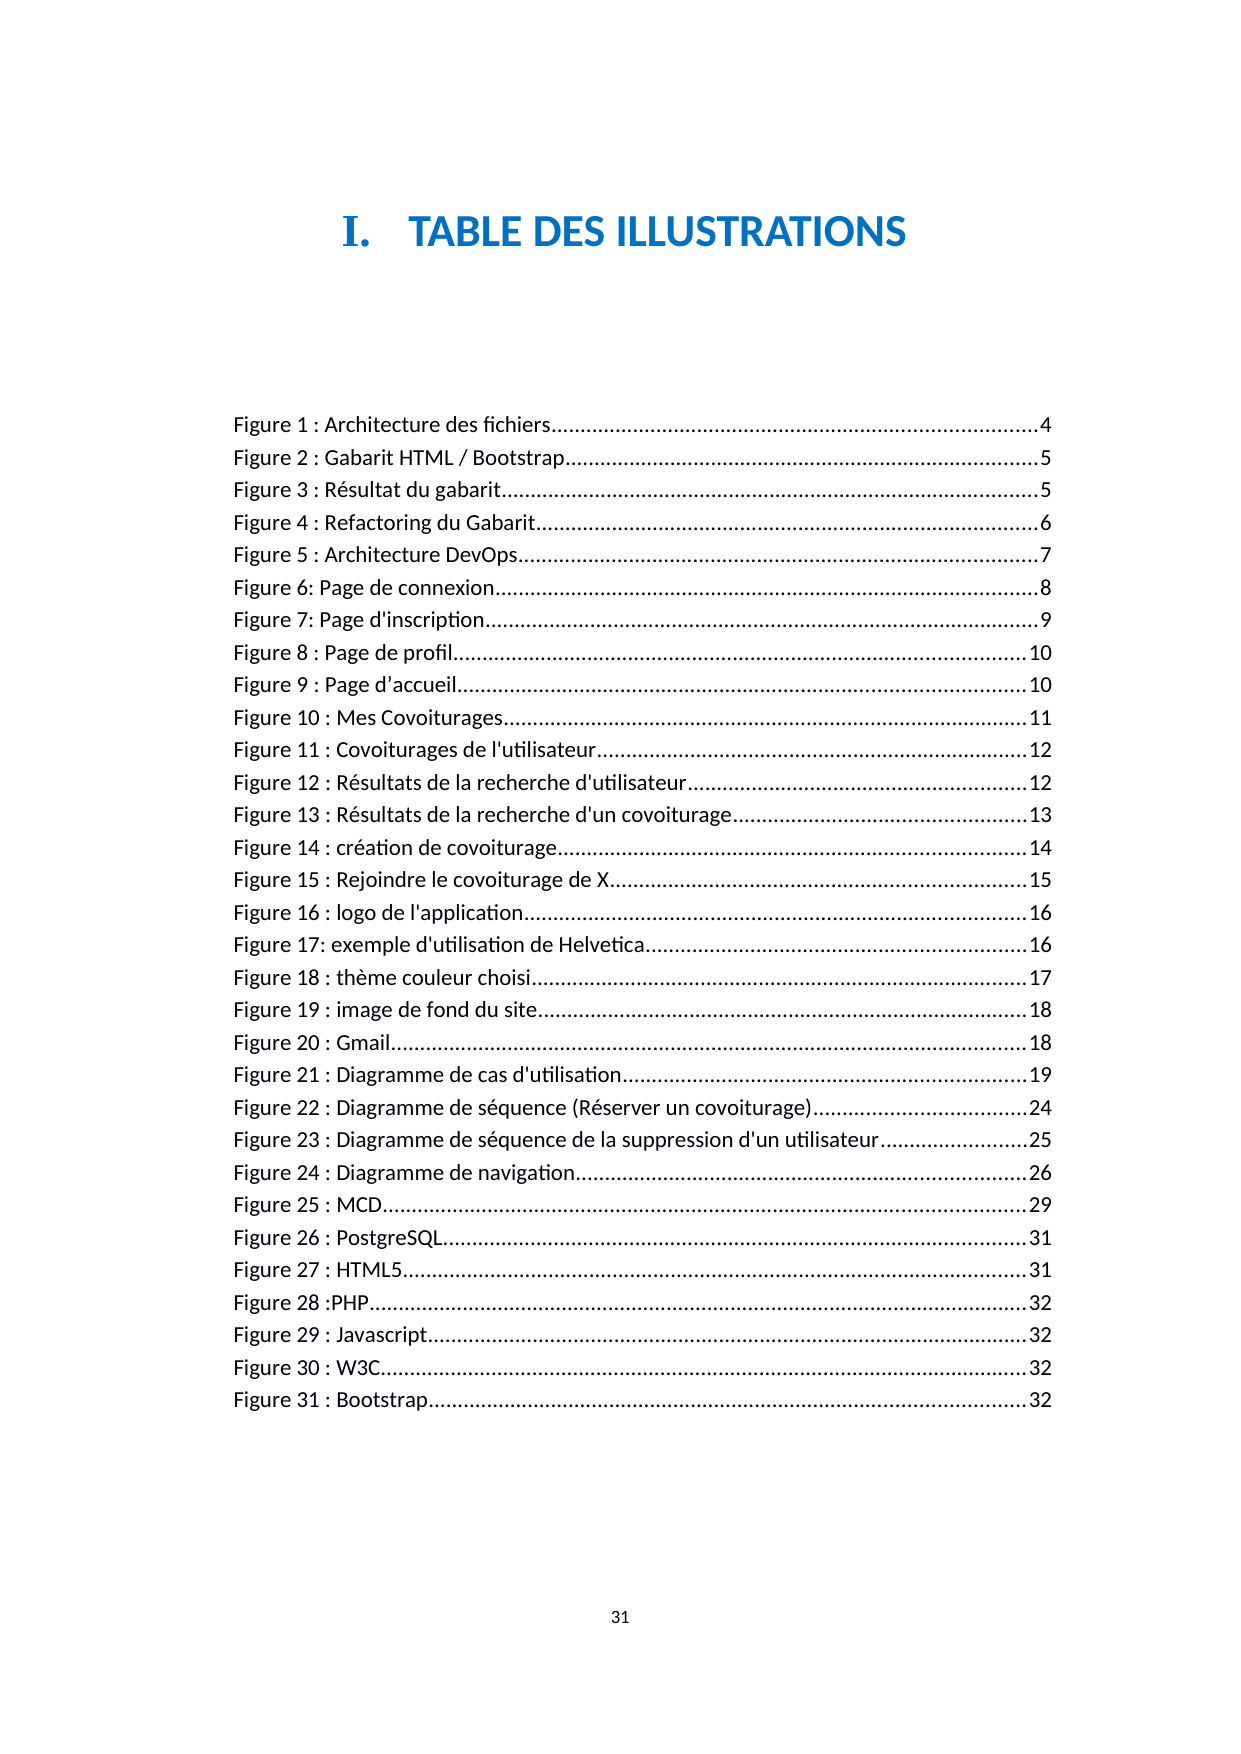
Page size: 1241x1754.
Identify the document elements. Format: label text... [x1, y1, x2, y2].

text Figure 21 : Diagramme de cas d'utilisation 19 [233, 1058, 1053, 1091]
text Figure 2 : Gabarit HTML / Bootstrap 5 [233, 441, 1053, 473]
text Figure 19 : image de fond du site 18 [233, 993, 1053, 1026]
text Figure 13 : Résultats de la recherche d'un covoiturage 13 [233, 798, 1053, 831]
text Figure 11 : Covoiturages de l'utilisateur 12 [233, 733, 1053, 766]
text Figure 27 : HTML5 31 [233, 1253, 1053, 1286]
text Figure 9 : Page d’accueil 10 [233, 668, 1053, 701]
text Figure 23 : Diagramme de séquence de la suppression d'un utilisateur 25 [233, 1123, 1053, 1156]
text Figure 10 : Mes Covoiturages 11 [233, 701, 1053, 733]
text Figure 8 : Page de profil 10 [233, 636, 1053, 668]
text Figure 20 : Gmail 18 [233, 1026, 1053, 1058]
text Figure 3 : Résultat du gabarit 5 [233, 473, 1053, 506]
text Figure 30 : W3C 32 [233, 1351, 1053, 1383]
text Figure 6: Page de connexion 8 [233, 571, 1053, 603]
subtitle TABLE DES ILLUSTRATIONS [225, 197, 1053, 262]
text Figure 5 : Architecture DevOps 7 [233, 538, 1053, 571]
text Figure 25 : MCD 29 [233, 1188, 1053, 1221]
text Figure 7: Page d'inscription 9 [233, 603, 1053, 636]
text Figure 14 : création de covoiturage 14 [233, 831, 1053, 863]
text Figure 17: exemple d'utilisation de Helvetica 16 [233, 928, 1053, 961]
text Figure 24 : Diagramme de navigation 26 [233, 1156, 1053, 1188]
text Figure 29 : Javascript 32 [233, 1318, 1053, 1351]
text Figure 15 : Rejoindre le covoiturage de X 15 [233, 863, 1053, 896]
text Figure 12 : Résultats de la recherche d'utilisateur 12 [233, 766, 1053, 798]
text Figure 16 : logo de l'application 16 [233, 896, 1053, 928]
text Figure 28 :PHP 32 [233, 1286, 1053, 1318]
text Figure 22 : Diagramme de séquence (Réserver un covoiturage) 24 [233, 1091, 1053, 1123]
text Figure 31 : Bootstrap 32 [233, 1383, 1053, 1416]
text Figure 18 : thème couleur choisi 17 [233, 961, 1053, 993]
text Figure 26 : PostgreSQL 31 [233, 1221, 1053, 1253]
text Figure 1 : Architecture des fichiers 4 [233, 408, 1053, 441]
text Figure 4 : Refactoring du Gabarit 6 [233, 506, 1053, 538]
